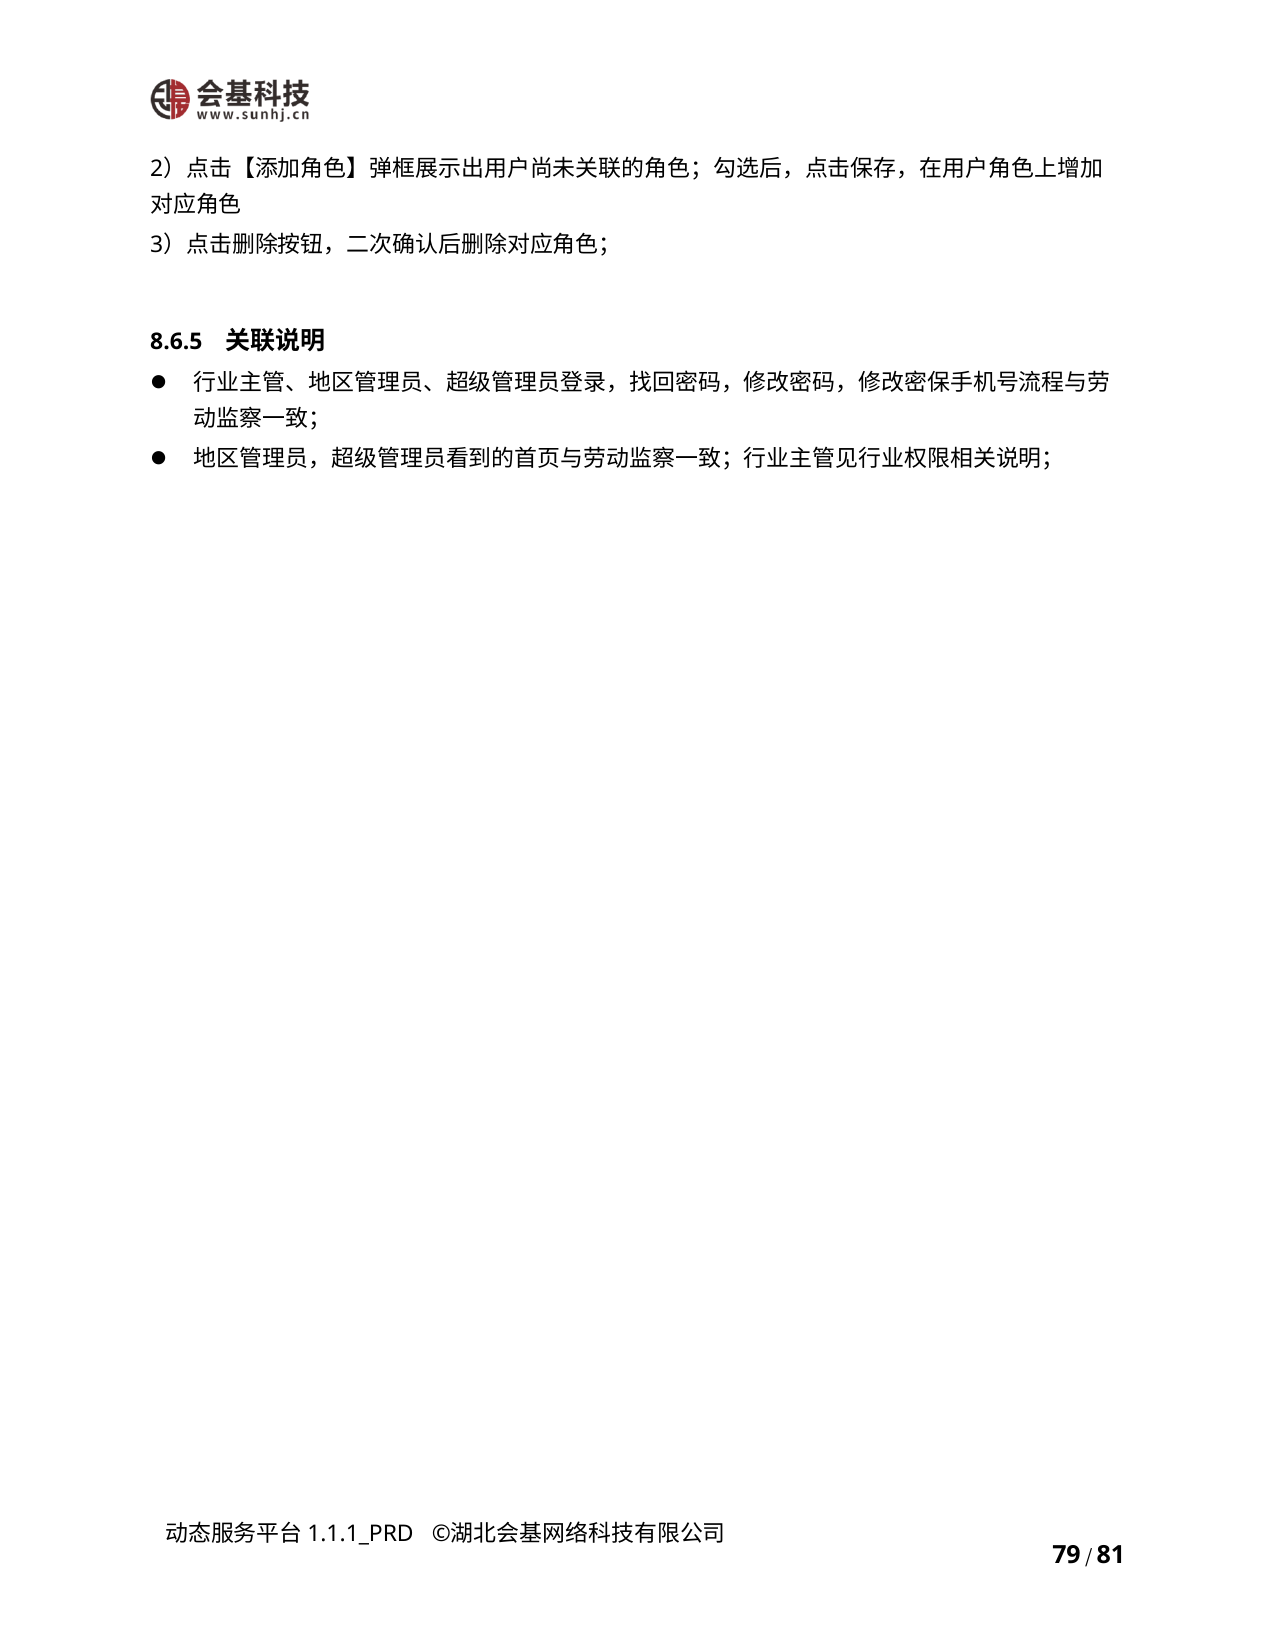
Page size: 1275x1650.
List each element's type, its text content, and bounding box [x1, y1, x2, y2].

text 2）点击【添加角色】弹框展示出用户尚未关联的角色；勾选后，点击保存，在用户角色上增加对应角色 [150, 150, 1125, 219]
list 地区管理员，超级管理员看到的首页与劳动监察一致；行业主管见行业权限相关说明； [150, 440, 1125, 473]
subtitle 关联说明 [150, 321, 1125, 357]
list 行业主管、地区管理员、超级管理员登录，找回密码，修改密码，修改密保手机号流程与劳动监察一致； [150, 364, 1125, 433]
picture [150, 79, 309, 122]
text 3）点击删除按钮，二次确认后删除对应角色； [150, 226, 1125, 259]
